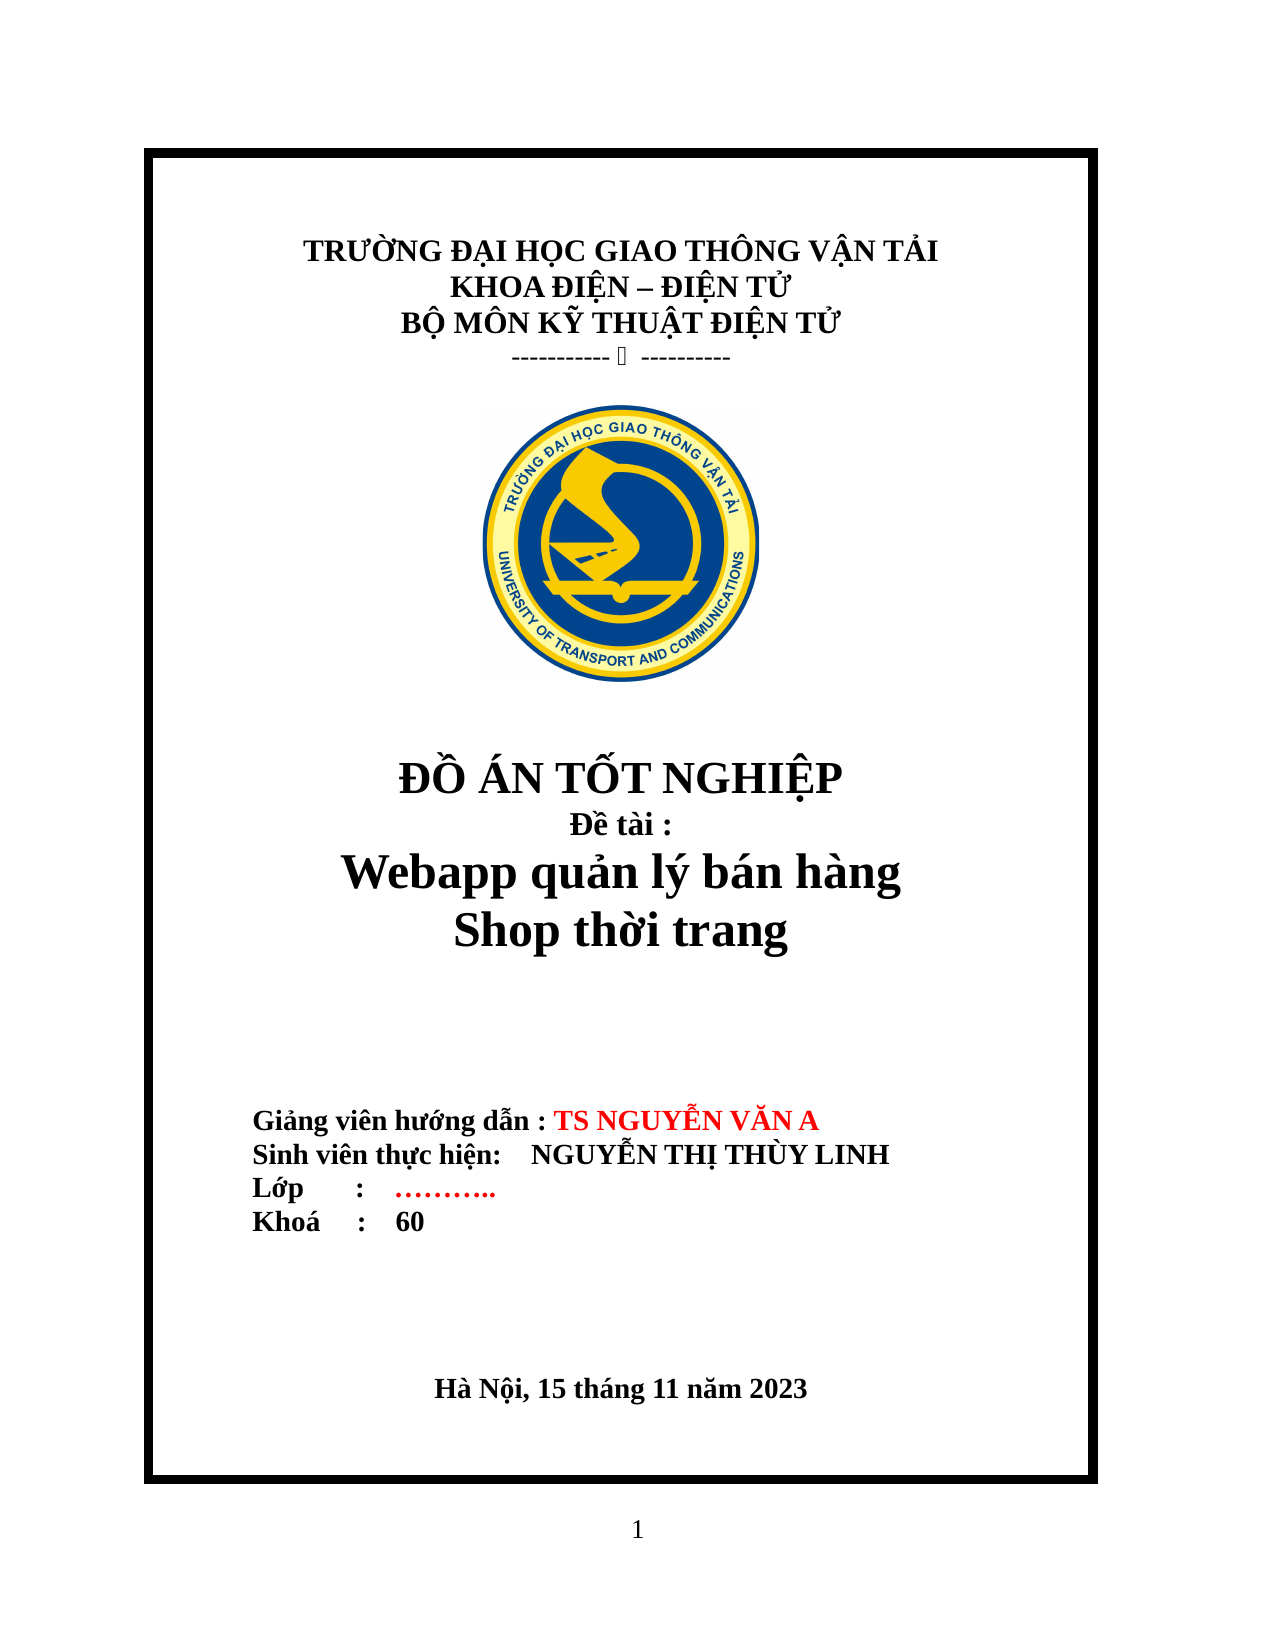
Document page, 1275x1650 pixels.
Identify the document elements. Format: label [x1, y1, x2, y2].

picture [482, 405, 760, 682]
